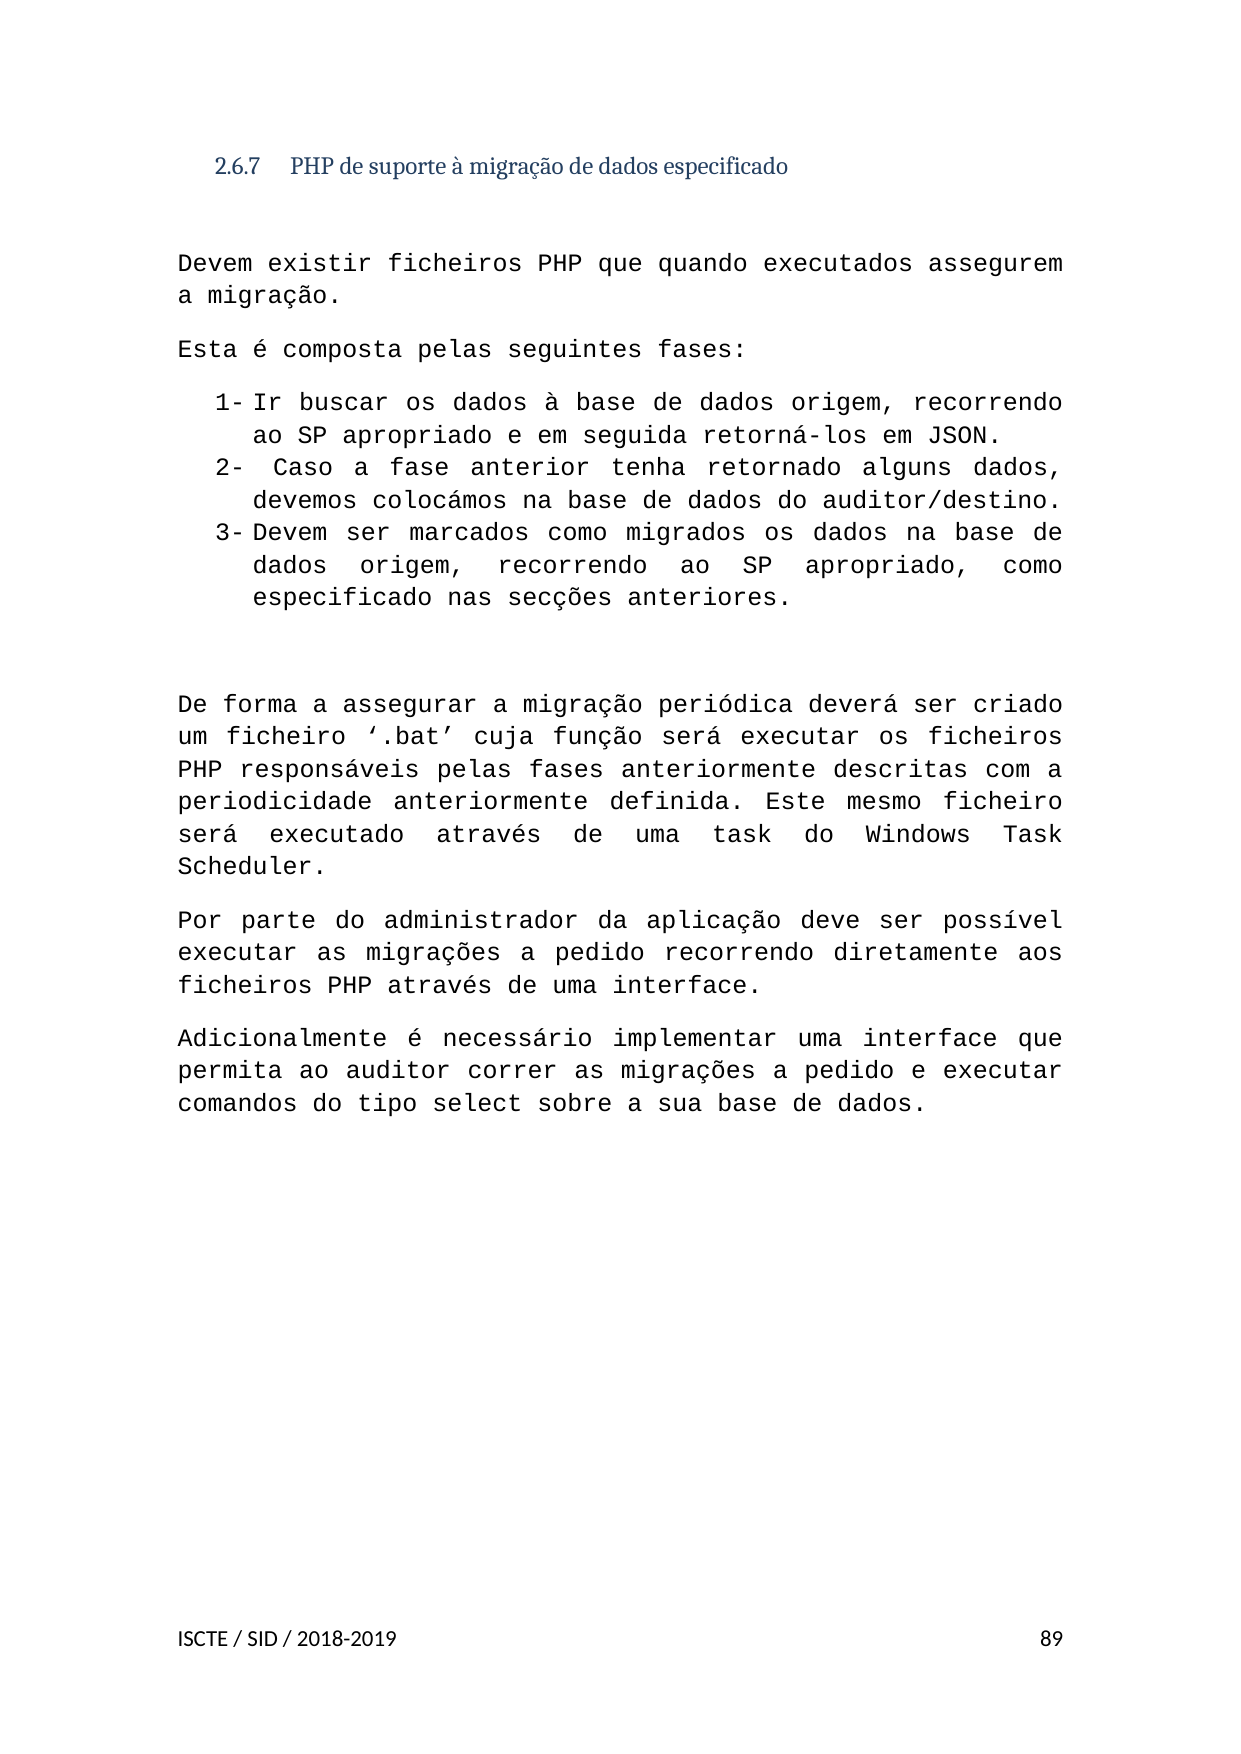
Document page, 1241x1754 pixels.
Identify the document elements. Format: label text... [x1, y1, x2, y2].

subtitle PHP de suporte à migração de dados especificado [215, 152, 1063, 181]
text Devem existir ficheiros PHP que quando executados assegurem a migração. [177, 251, 1063, 311]
text Por parte do administrador da aplicação deve ser possível executar as migrações a pedido recorrendo diretamente aos ficheiros PHP através de uma interface. [177, 907, 1063, 1001]
list Caso a fase anterior tenha retornado alguns dados, devemos colocámos na base de dados do auditor/destino. [215, 455, 1063, 516]
text De forma a assegurar a migração periódica deverá ser criado um ficheiro ‘.bat’ cuja função será executar os ficheiros PHP responsáveis pelas fases anteriormente descritas com a periodicidade anteriormente definida. Este mesmo ficheiro será executado através de uma task do Windows Task Scheduler. [177, 691, 1063, 882]
text Adicionalmente é necessário implementar uma interface que permita ao auditor correr as migrações a pedido e executar comandos do tipo select sobre a sua base de dados. [177, 1026, 1063, 1119]
text Esta é composta pelas seguintes fases: [177, 336, 1063, 365]
list Ir buscar os dados à base de dados origem, recorrendo ao SP apropriado e em seguida retorná-los em JSON. [215, 390, 1063, 451]
list Devem ser marcados como migrados os dados na base de dados origem, recorrendo ao SP apropriado, como especificado nas secções anteriores. [215, 520, 1063, 613]
